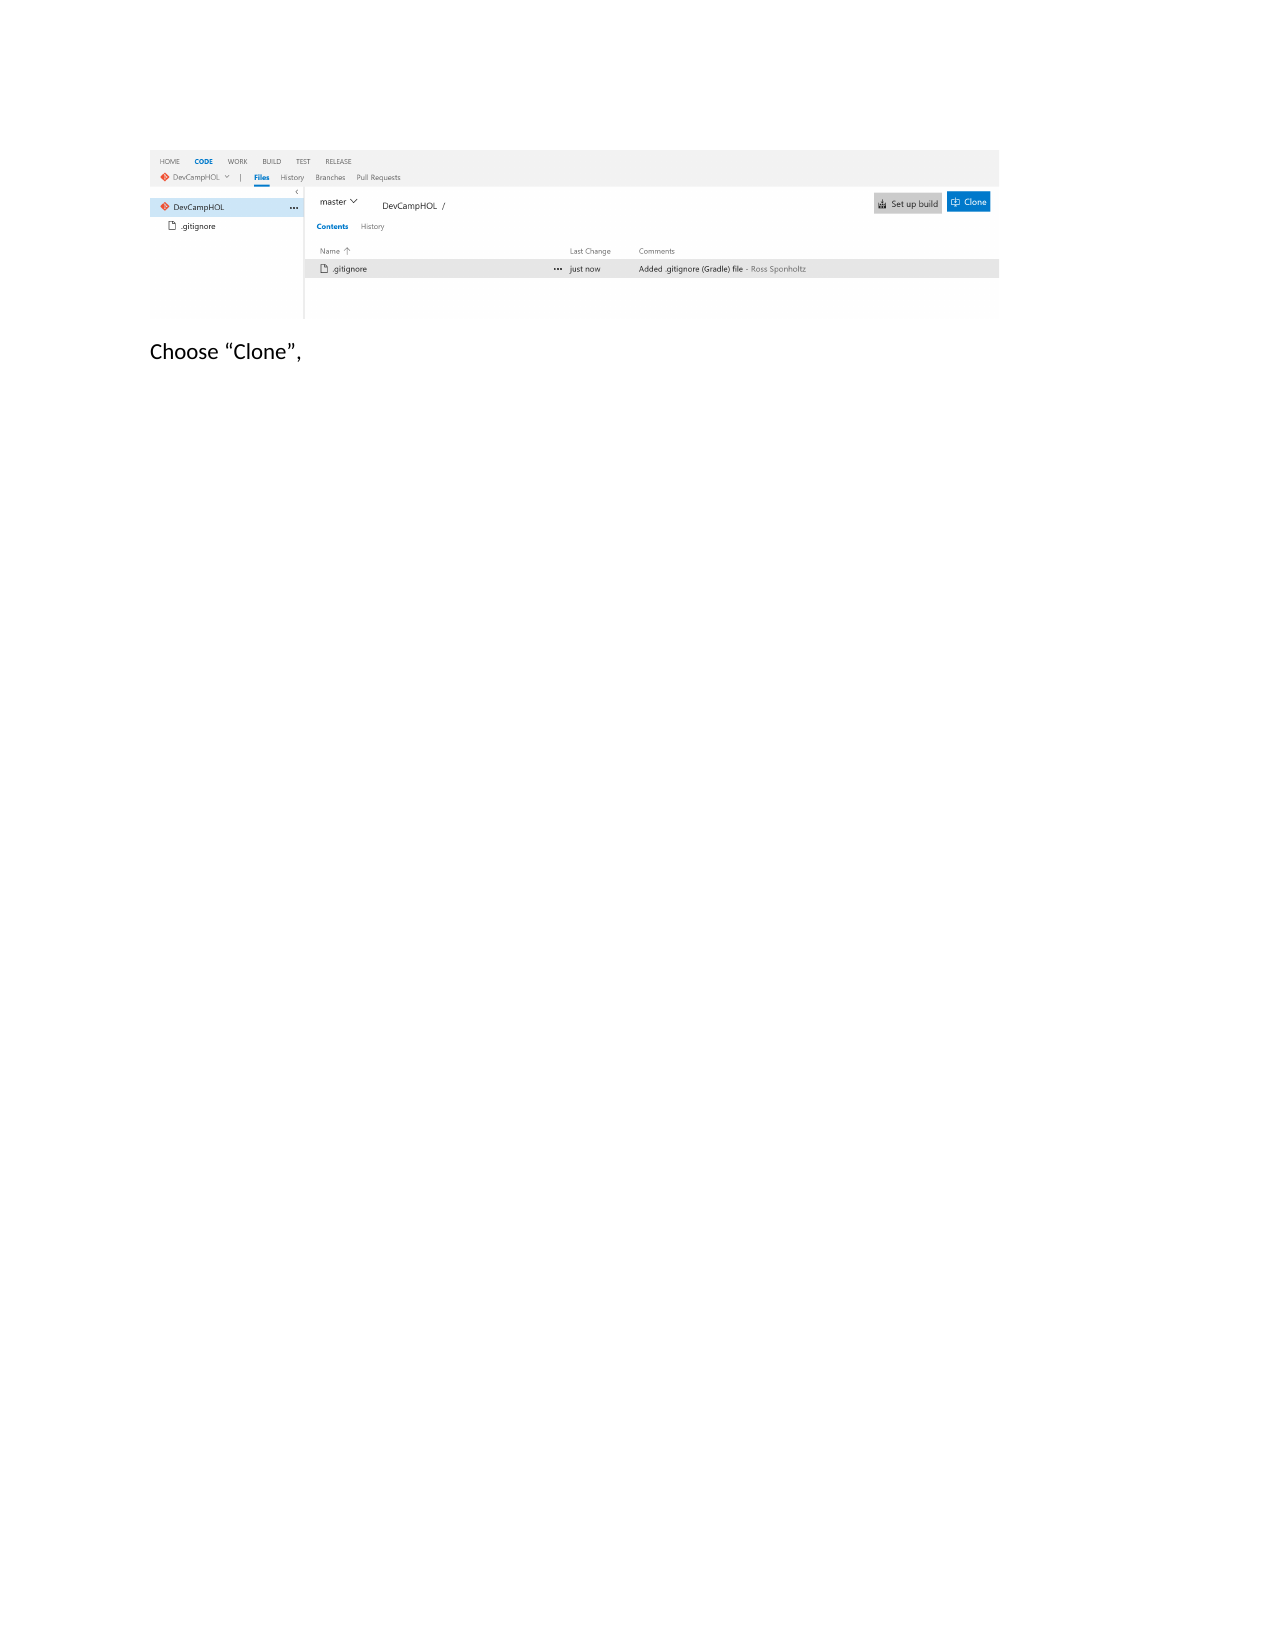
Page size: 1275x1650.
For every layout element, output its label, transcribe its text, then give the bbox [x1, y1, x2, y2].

text Choose “Clone”, [150, 337, 1125, 365]
picture [150, 150, 1000, 319]
